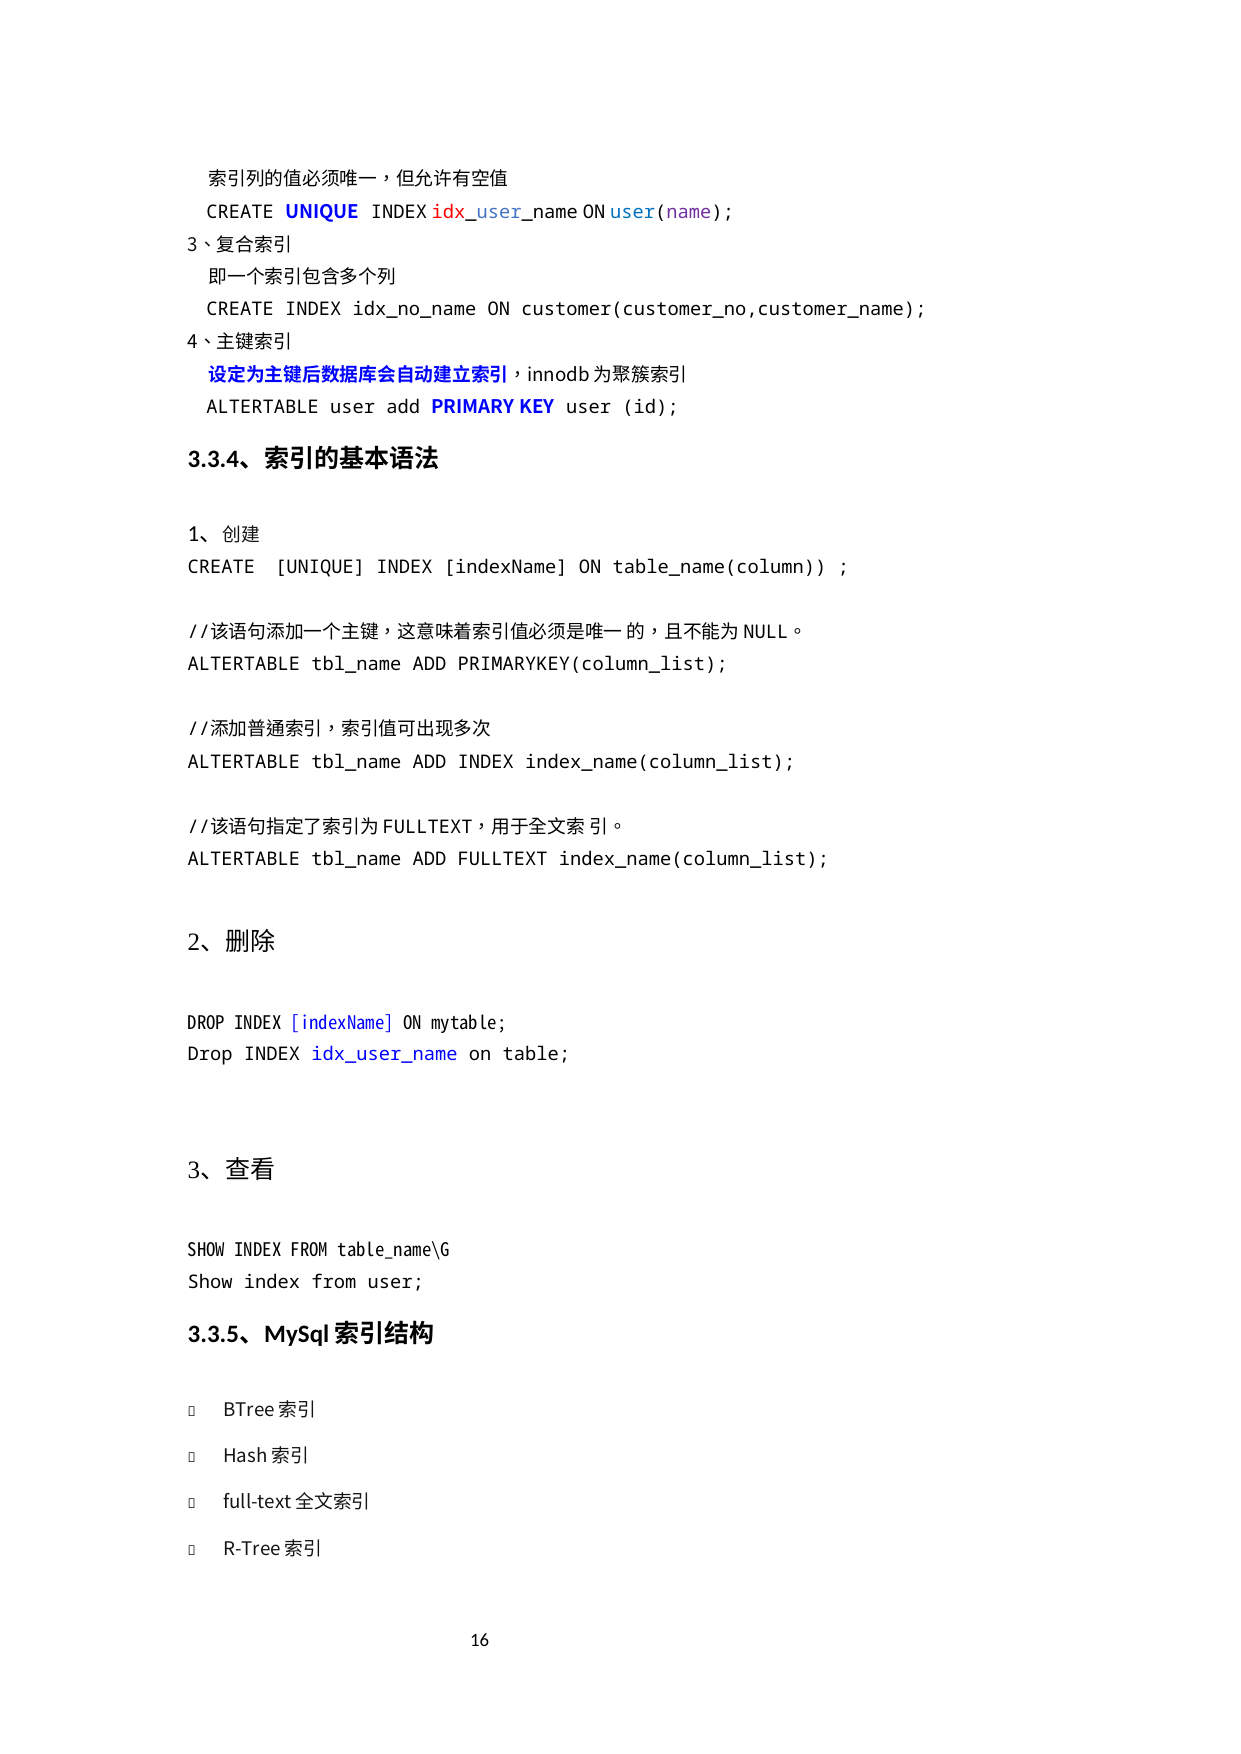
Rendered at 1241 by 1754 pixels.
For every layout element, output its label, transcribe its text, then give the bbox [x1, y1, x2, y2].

text //添加普通索引，索引值可出现多次 [187, 712, 1038, 745]
list 复合索引 [187, 227, 1053, 259]
text DROP INDEX [indexName] ON mytable; [187, 1005, 1038, 1037]
text R-Tree索引 [187, 1531, 1053, 1563]
text full-text全文索引 [187, 1484, 1053, 1517]
subtitle 3.3.4、索引的基本语法 [187, 424, 1053, 489]
text SHOW INDEX FROM table_name\G [187, 1232, 1038, 1265]
text ALTERTABLE tbl_name ADD INDEX index_name(column_list); [187, 745, 1038, 777]
list 查看 [187, 1135, 1053, 1200]
list 删除 [187, 907, 1053, 972]
text 索引列的值必须唯一，但允许有空值 [208, 162, 1038, 194]
text CREATE UNIQUE INDEXidx_user_nameONuser(name); [187, 194, 1038, 227]
text 设定为主键后数据库会自动建立索引，innodb为聚簇索引 [208, 357, 1038, 389]
text //该语句指定了索引为FULLTEXT，用于全文索 引。 [187, 810, 1038, 842]
subtitle 3.3.5、MySql索引结构 [187, 1299, 1053, 1364]
text Drop INDEX idx_user_name on table; [187, 1037, 1038, 1070]
text Hash索引 [187, 1438, 1053, 1471]
text ALTERTABLE tbl_name ADD PRIMARYKEY(column_list); [187, 647, 1038, 680]
text CREATE [UNIQUE] INDEX [indexName] ON table_name(column)) ; [187, 550, 1038, 582]
text 即一个索引包含多个列 [208, 259, 1038, 292]
text //该语句添加一个主键，这意味着索引值必须是唯一 的，且不能为NULL。 [187, 615, 1038, 647]
list 主键索引 [187, 324, 1053, 357]
text Show index from user; [187, 1265, 1038, 1297]
text 1、创建 [187, 517, 1053, 550]
text ALTERTABLE user add PRIMARY KEY user (id); [187, 389, 1038, 422]
text BTree索引 [187, 1392, 1053, 1425]
text ALTERTABLE tbl_name ADD FULLTEXT index_name(column_list); [187, 842, 1038, 875]
text CREATE INDEX idx_no_name ON customer(customer_no,customer_name); [187, 292, 1038, 324]
